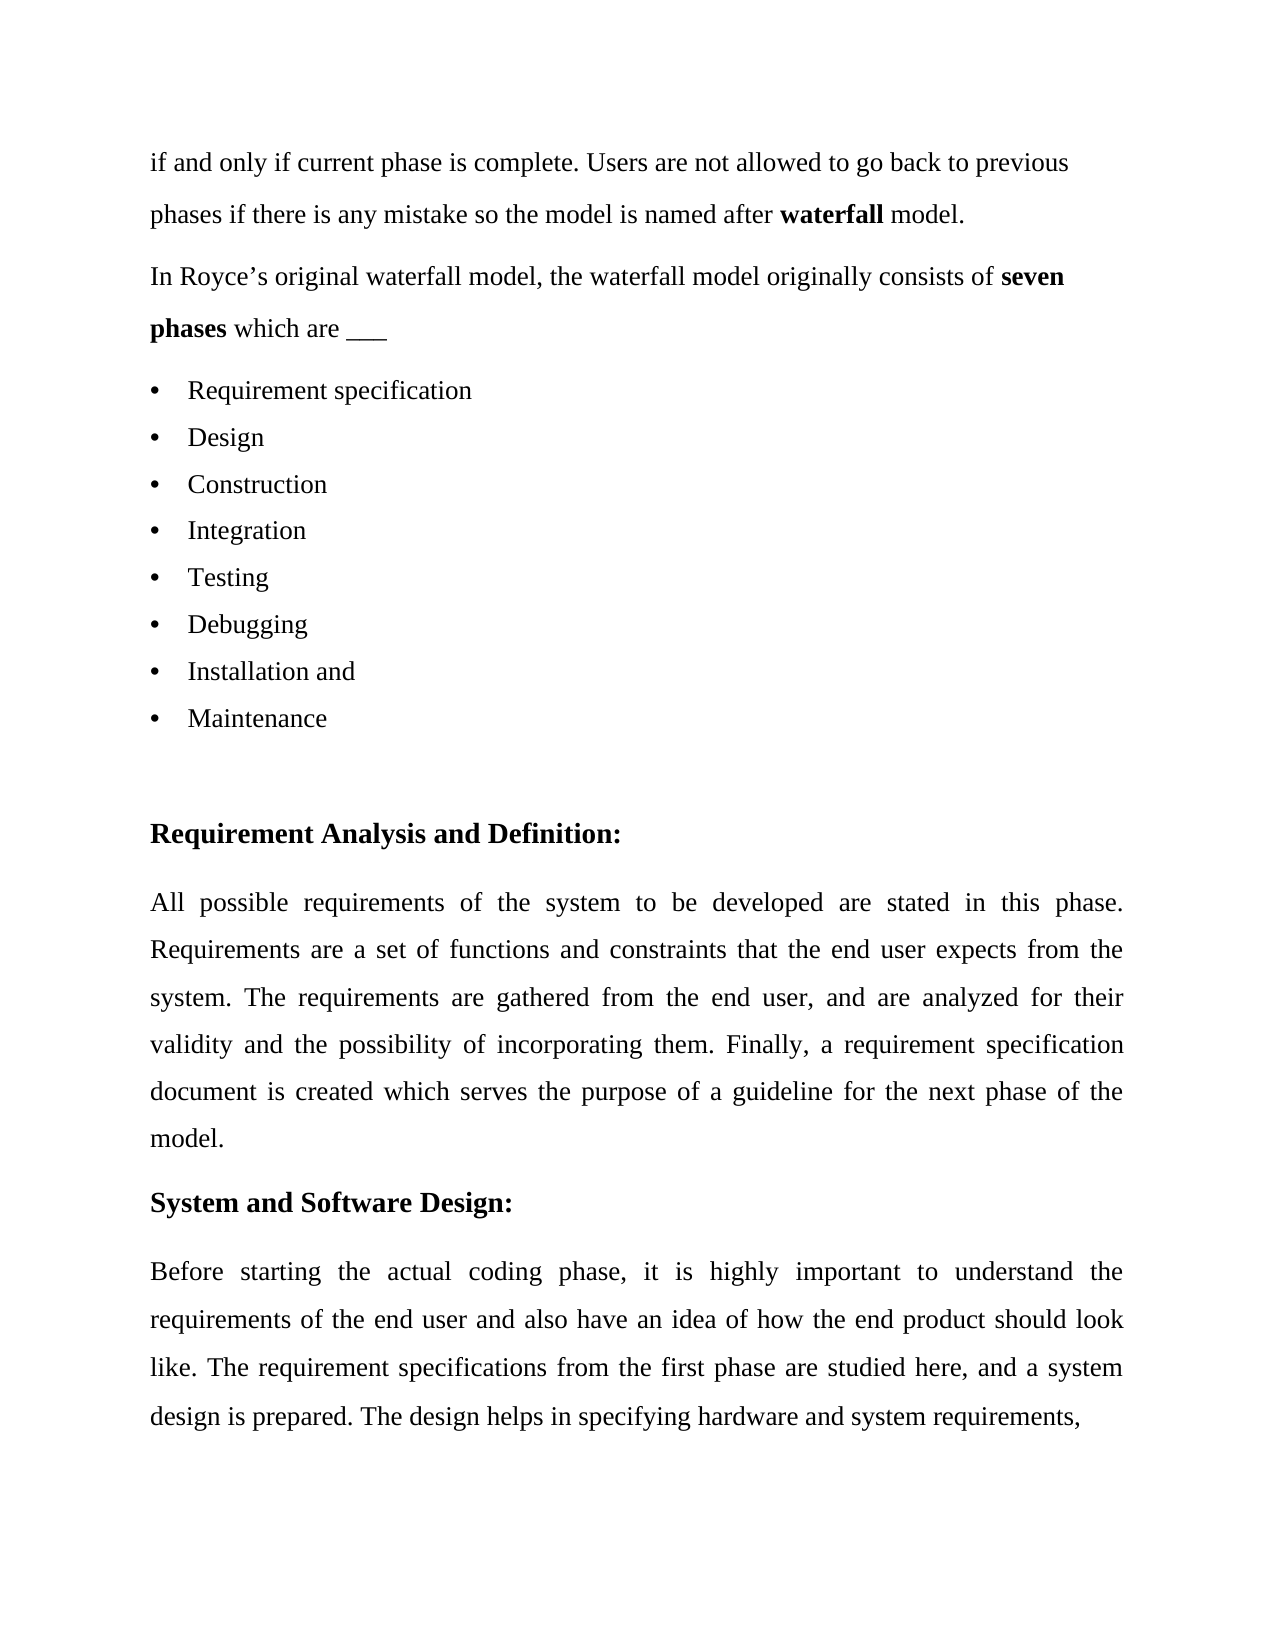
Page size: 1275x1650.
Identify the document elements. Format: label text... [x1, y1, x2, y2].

text System and Software Design: [150, 1185, 1125, 1219]
text All possible requirements of the system to be developed are stated in this phase. Requirements are a set of functions and constraints that the end user expects from the system. The requirements are gathered from the end user, and are analyzed for their validity and the possibility of incorporating them. Finally, a requirement specification document is created which serves the purpose of a guideline for the next phase of the model. [150, 886, 1125, 1154]
text if and only if current phase is complete. Users are not allowed to go back to previous phases if there is any mistake so the model is named after waterfall model. [150, 146, 1125, 229]
text In Royce’s original waterfall model, the waterfall model originally consists of seven phases which are ___ [150, 260, 1125, 343]
list Maintenance [150, 702, 1125, 733]
list Integration [150, 514, 1125, 546]
list Debugging [150, 608, 1125, 639]
text Requirement Analysis and Definition: [150, 816, 1125, 850]
list Installation and [150, 655, 1125, 686]
list Construction [150, 468, 1125, 499]
text Before starting the actual coding phase, it is highly important to understand the requirements of the end user and also have an idea of how the end product should look like. The requirement specifications from the first phase are studied here, and a system design is prepared. The design helps in specifying hardware and system requirements, [150, 1255, 1125, 1431]
list Design [150, 421, 1125, 452]
list Testing [150, 561, 1125, 593]
list Requirement specification [150, 374, 1125, 405]
